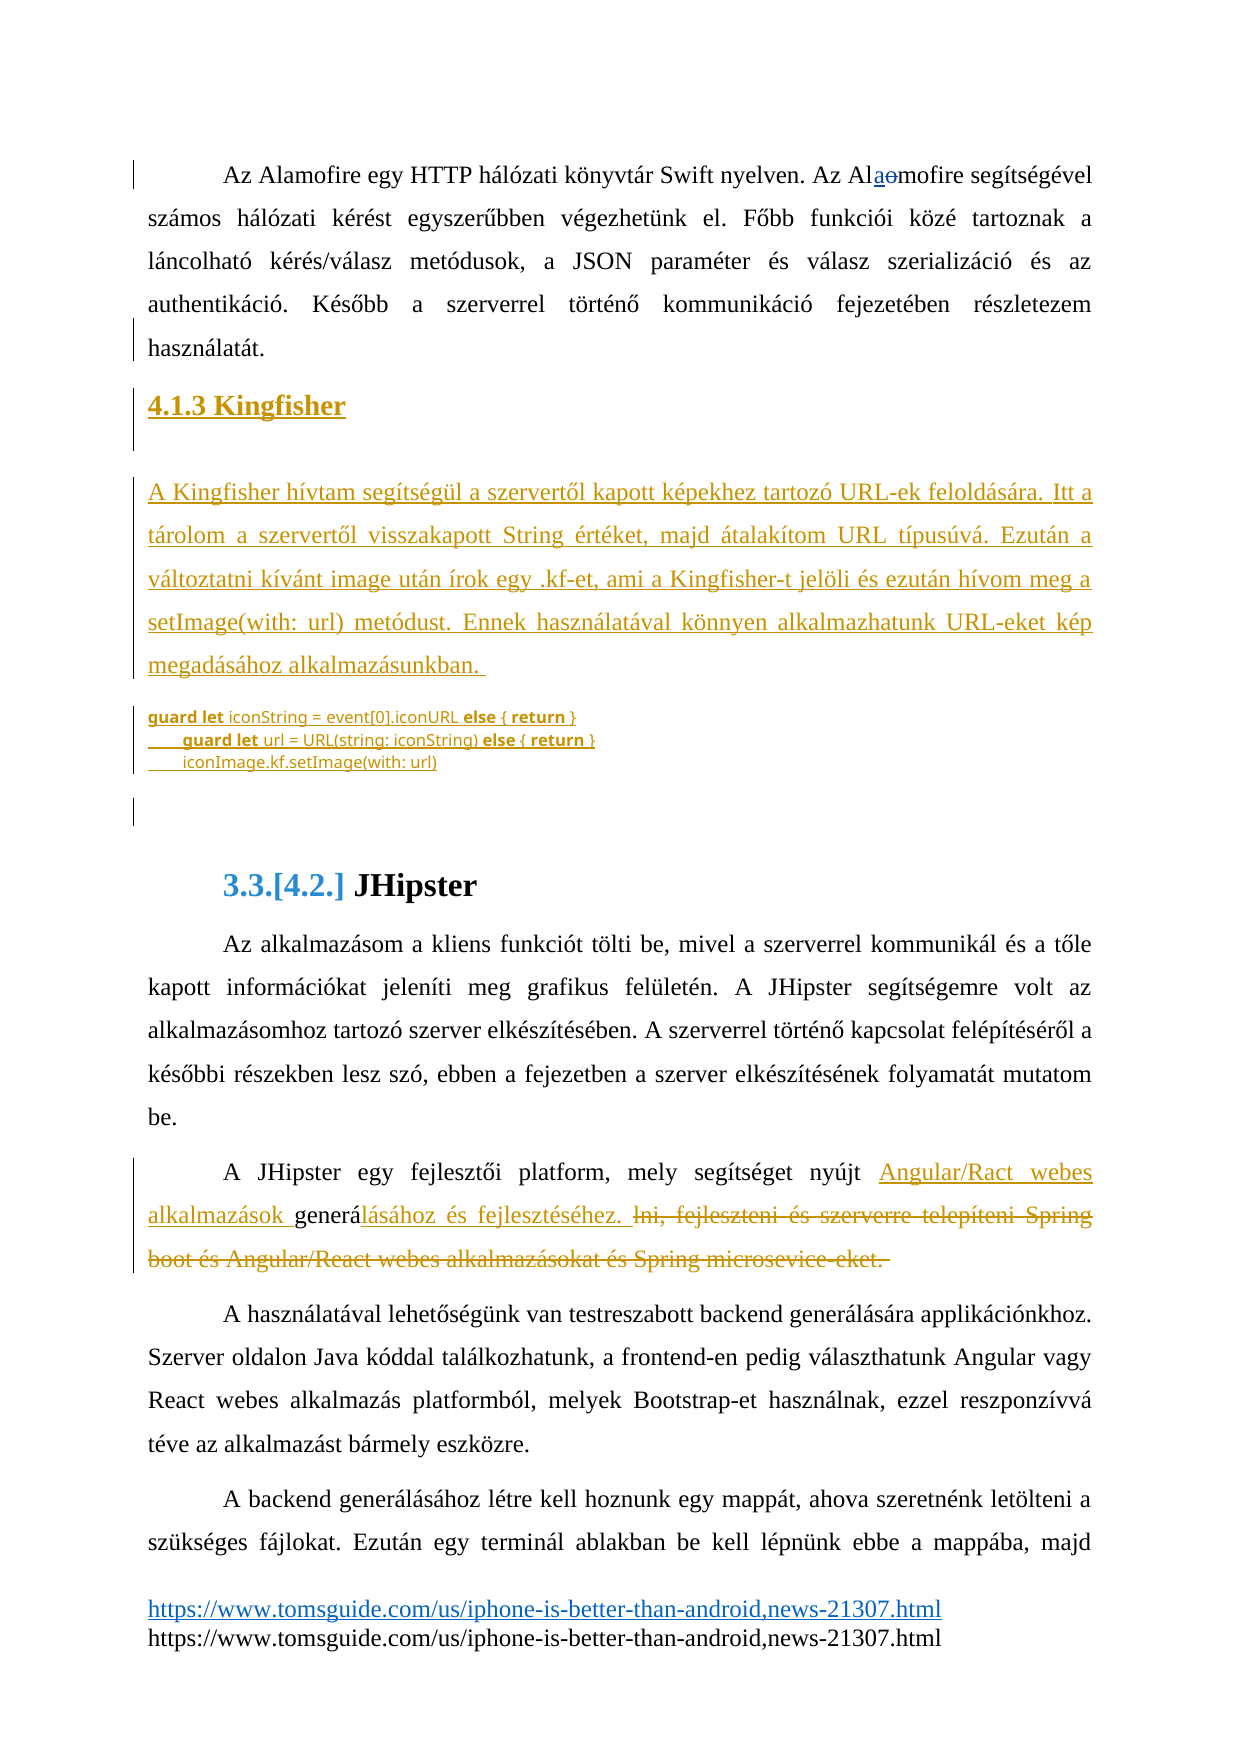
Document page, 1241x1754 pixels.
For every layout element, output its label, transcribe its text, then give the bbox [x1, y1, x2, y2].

text Az Alamofire egy HTTP hálózati könyvtár Swift nyelven. Az Almofire segítségével számos hálózati kérést egyszerűbben végezhetünk el. Főbb funkciói közé tartoznak a láncolható kérés/válasz metódusok, a JSON paraméter és válasz szerializáció és az authentikáció. Később a szerverrel történő kommunikáció fejezetében részletezem használatát. [148, 160, 1092, 361]
text A használatával lehetőségünk van testreszabott backend generálására applikációnkhoz. Szerver oldalon Java kóddal találkozhatunk, a frontend-en pedig választhatunk Angular vagy React webes alkalmazás platformból, melyek Bootstrap-et használnak, ezzel reszponzívvá téve az alkalmazást bármely eszközre. [148, 1299, 1092, 1457]
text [148, 1484, 1092, 1556]
text Az alkalmazásom a kliens funkciót tölti be, mivel a szerverrel kommunikál és a tőle kapott információkat jeleníti meg grafikus felületén. A JHipster segítségemre volt az alkalmazásomhoz tartozó szerver elkészítésében. A szerverrel történő kapcsolat felépítéséről a későbbi részekben lesz szó, ebben a fejezetben a szerver elkészítésének folyamatát mutatom be. [148, 929, 1092, 1131]
text A JHipster egy fejlesztői platform, mely segítséget nyújt generá [148, 1157, 1092, 1272]
subtitle JHipster [223, 866, 1092, 904]
